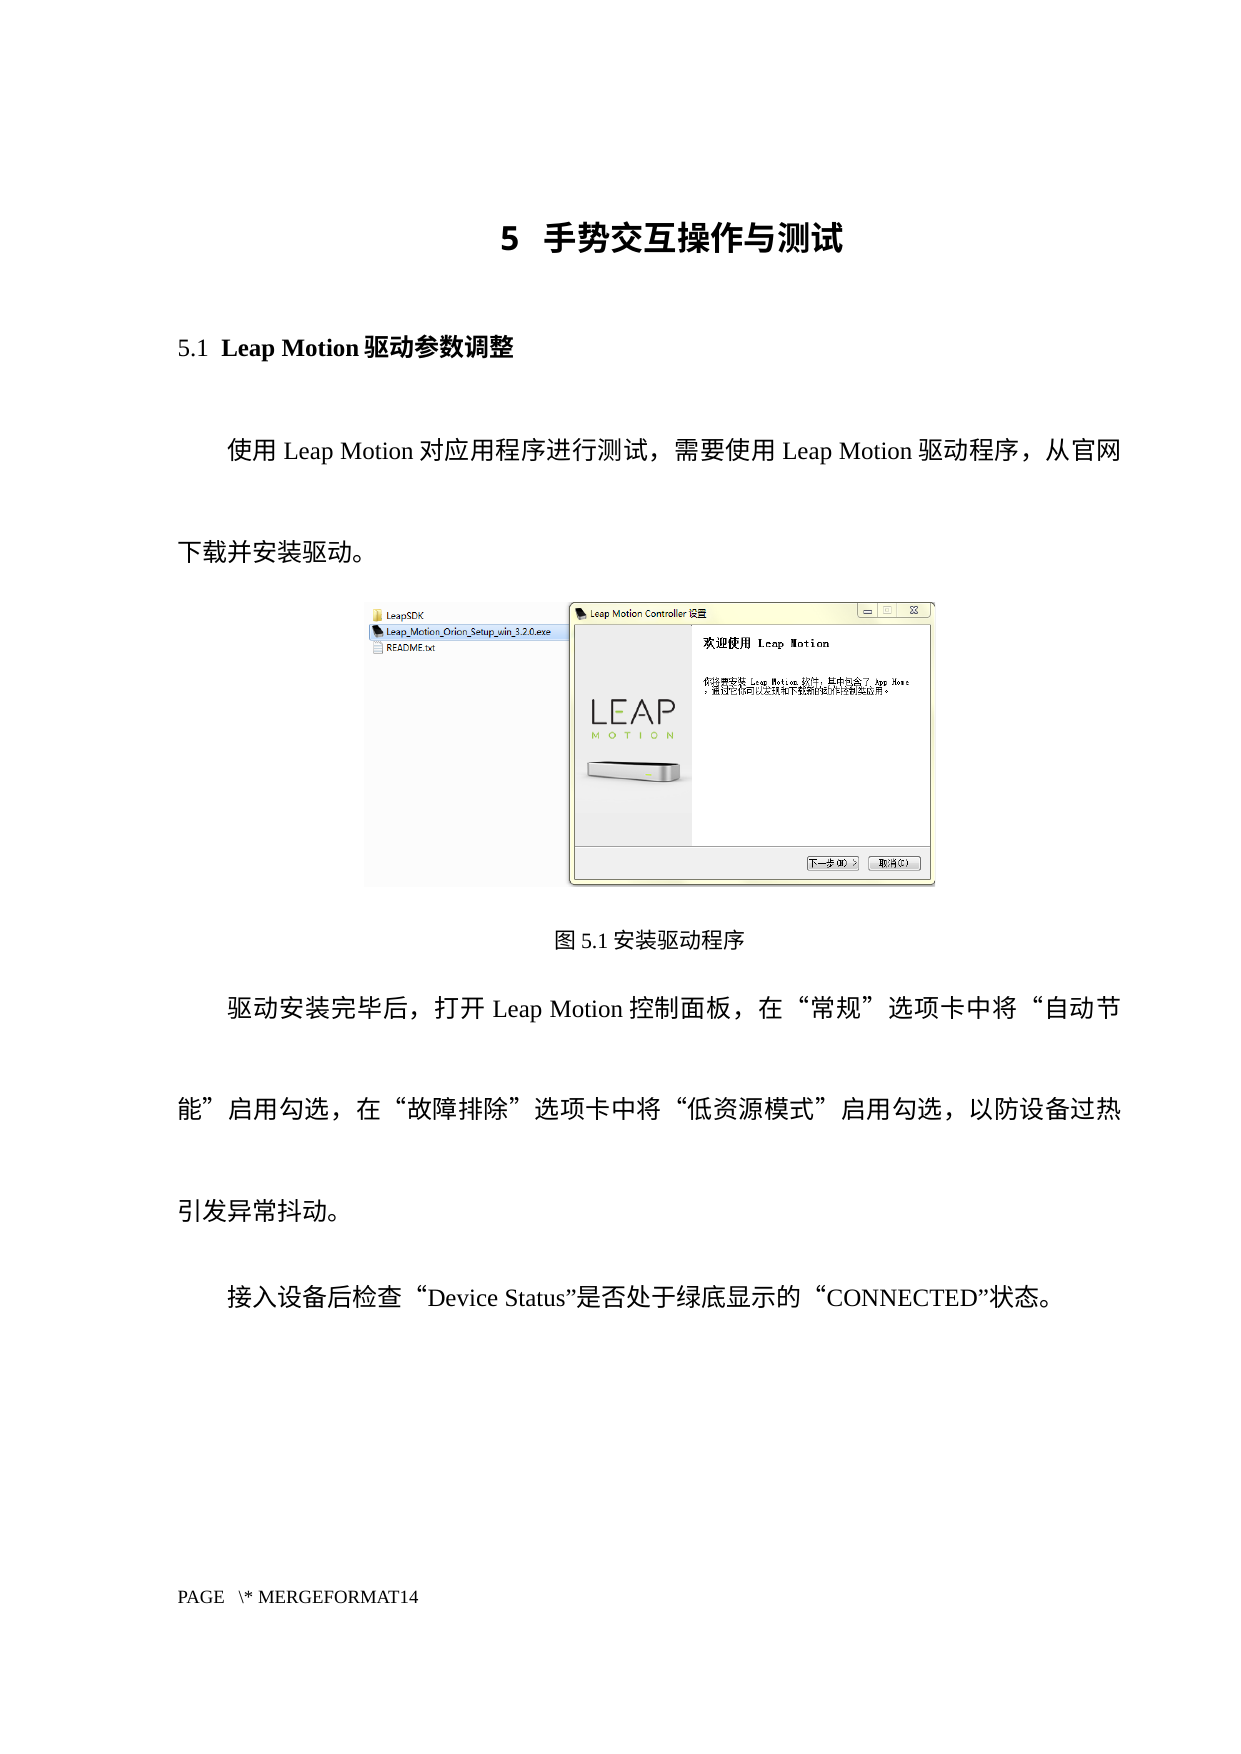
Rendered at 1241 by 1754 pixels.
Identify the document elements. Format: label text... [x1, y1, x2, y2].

text 驱动安装完毕后，打开Leap Motion控制面板，在“常规”选项卡中将“自动节能”启用勾选，在“故障排除”选项卡中将“低资源模式”启用勾选，以防设备过热引发异常抖动。 [177, 972, 1122, 1244]
text 使用Leap Motion对应用程序进行测试，需要使用Leap Motion驱动程序，从官网下载并安装驱动。 [177, 414, 1122, 584]
subtitle 手势交互操作与测试 [221, 202, 1122, 270]
subtitle Leap Motion驱动参数调整 [177, 311, 1122, 379]
picture [364, 602, 936, 887]
text 图5.1 安装驱动程序 [177, 922, 1122, 956]
text 接入设备后检查“Device Status”是否处于绿底显示的“CONNECTED”状态。 [177, 1262, 1122, 1330]
